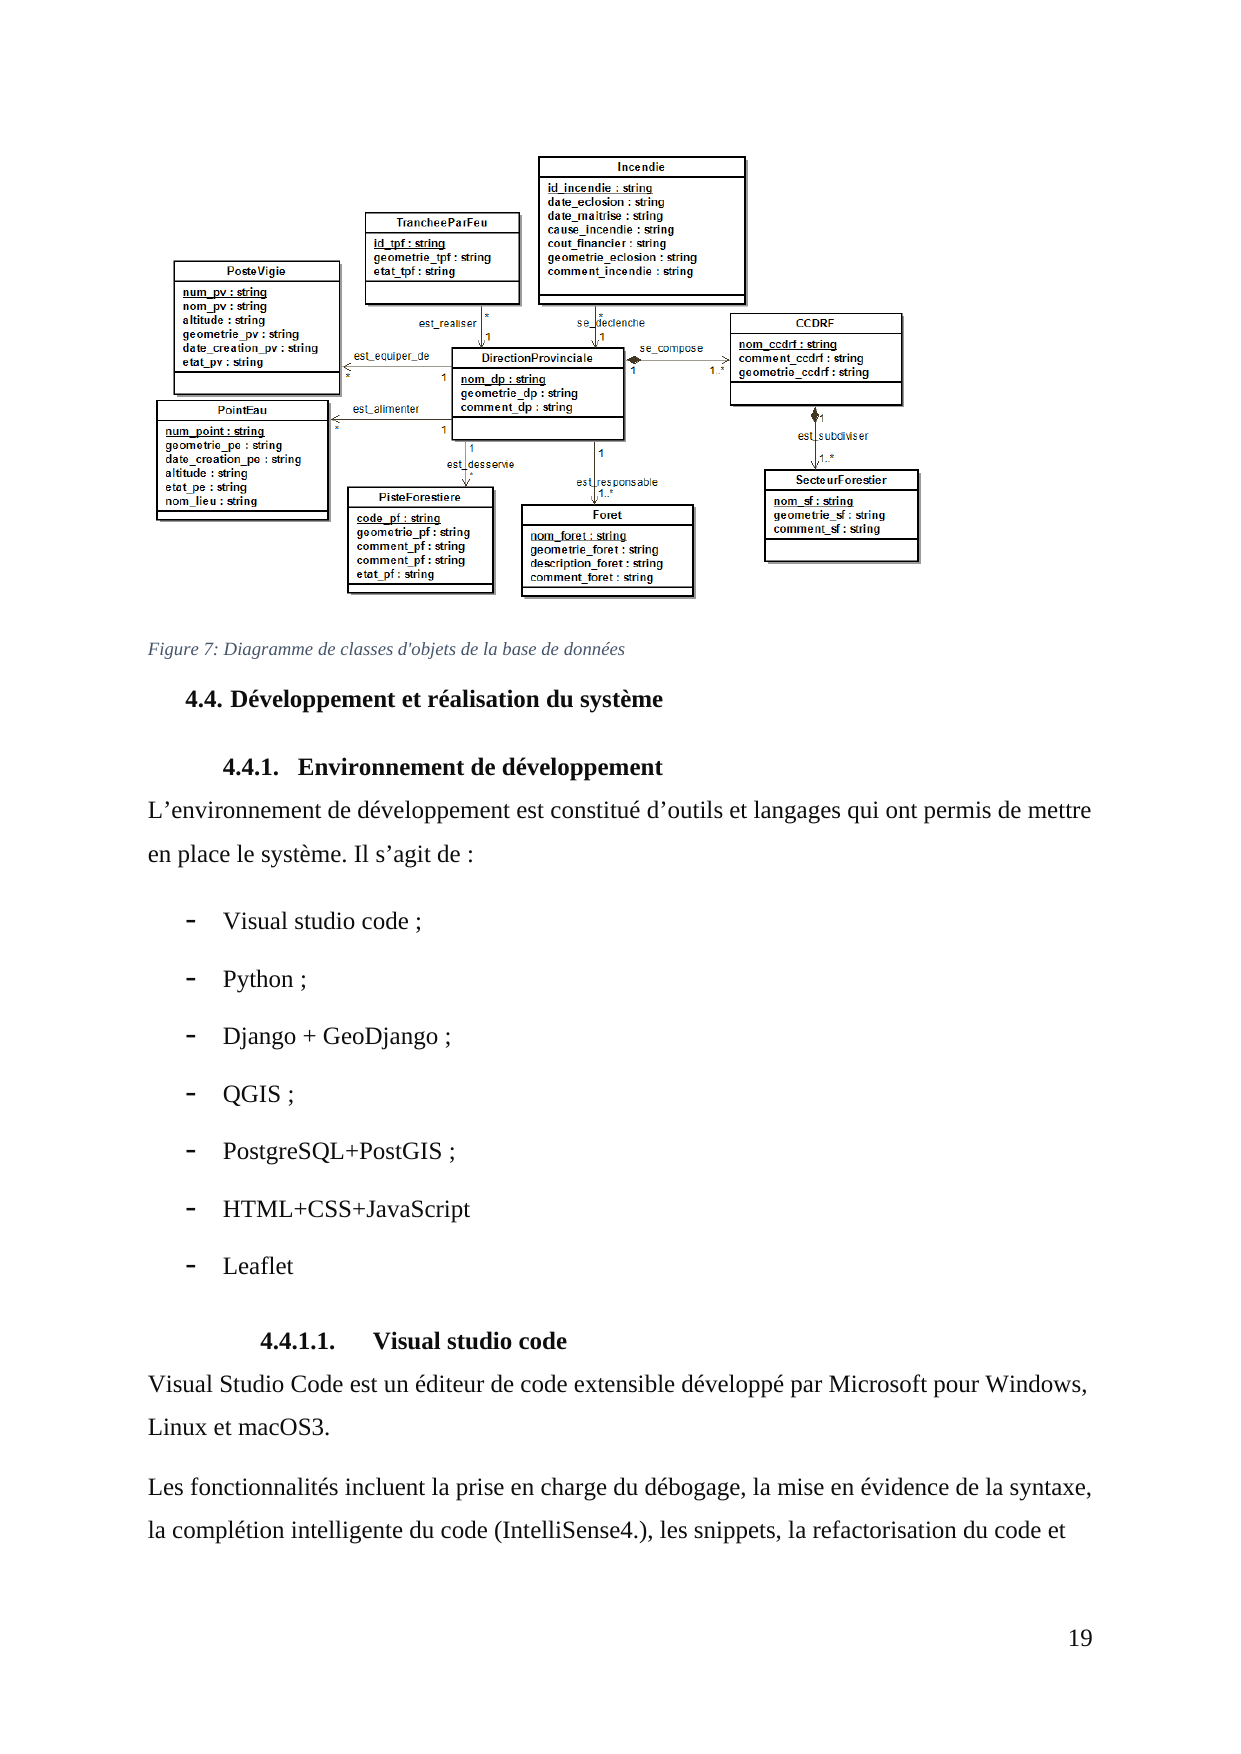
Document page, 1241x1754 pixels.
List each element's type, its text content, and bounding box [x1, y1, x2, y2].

subtitle Environnement de développement [223, 752, 1093, 781]
text Figure 7: Diagramme de classes d'objets de la base de données [148, 638, 1093, 659]
list Python ; [185, 956, 1093, 994]
list HTML+CSS+JavaScript [185, 1186, 1093, 1224]
list Django + GeoDjango ; [185, 1013, 1093, 1052]
subtitle Visual studio code [260, 1326, 1093, 1355]
list Visual studio code ; [185, 898, 1093, 937]
text Visual Studio Code est un éditeur de code extensible développé par Microsoft pour Windows, Linux et macOS3. [148, 1369, 1093, 1441]
subtitle Développement et réalisation du système [185, 684, 1093, 713]
list PostgreSQL+PostGIS ; [185, 1128, 1093, 1167]
text L’environnement de développement est constitué d’outils et langages qui ont permis de mettre en place le système. Il s’agit de : [148, 796, 1093, 867]
list QGIS ; [185, 1071, 1093, 1109]
picture [147, 147, 929, 607]
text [148, 1472, 1093, 1544]
list Leaflet [185, 1243, 1093, 1282]
